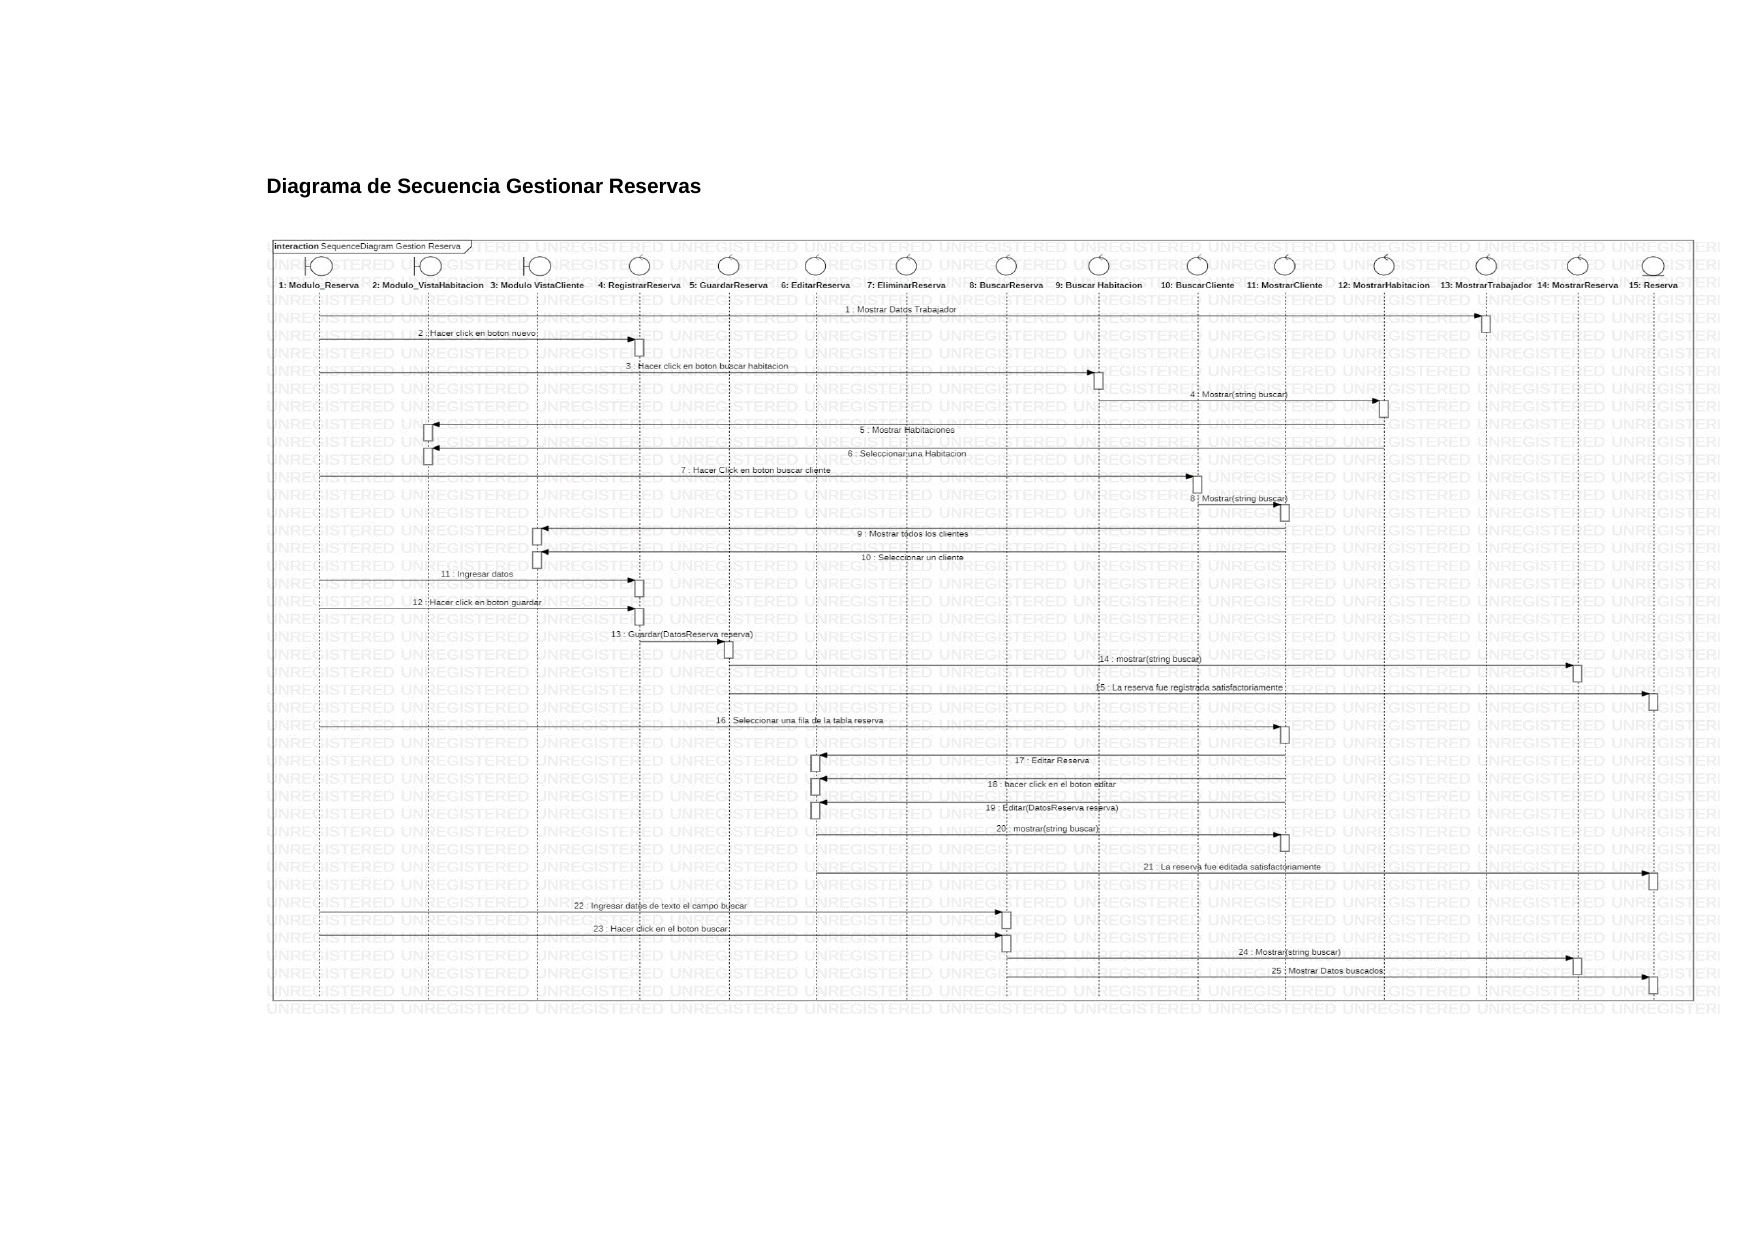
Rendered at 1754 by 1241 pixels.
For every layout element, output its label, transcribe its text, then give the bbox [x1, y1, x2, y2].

picture [266, 234, 1720, 1024]
text Diagrama de Secuencia Gestionar Reservas [266, 174, 1606, 198]
